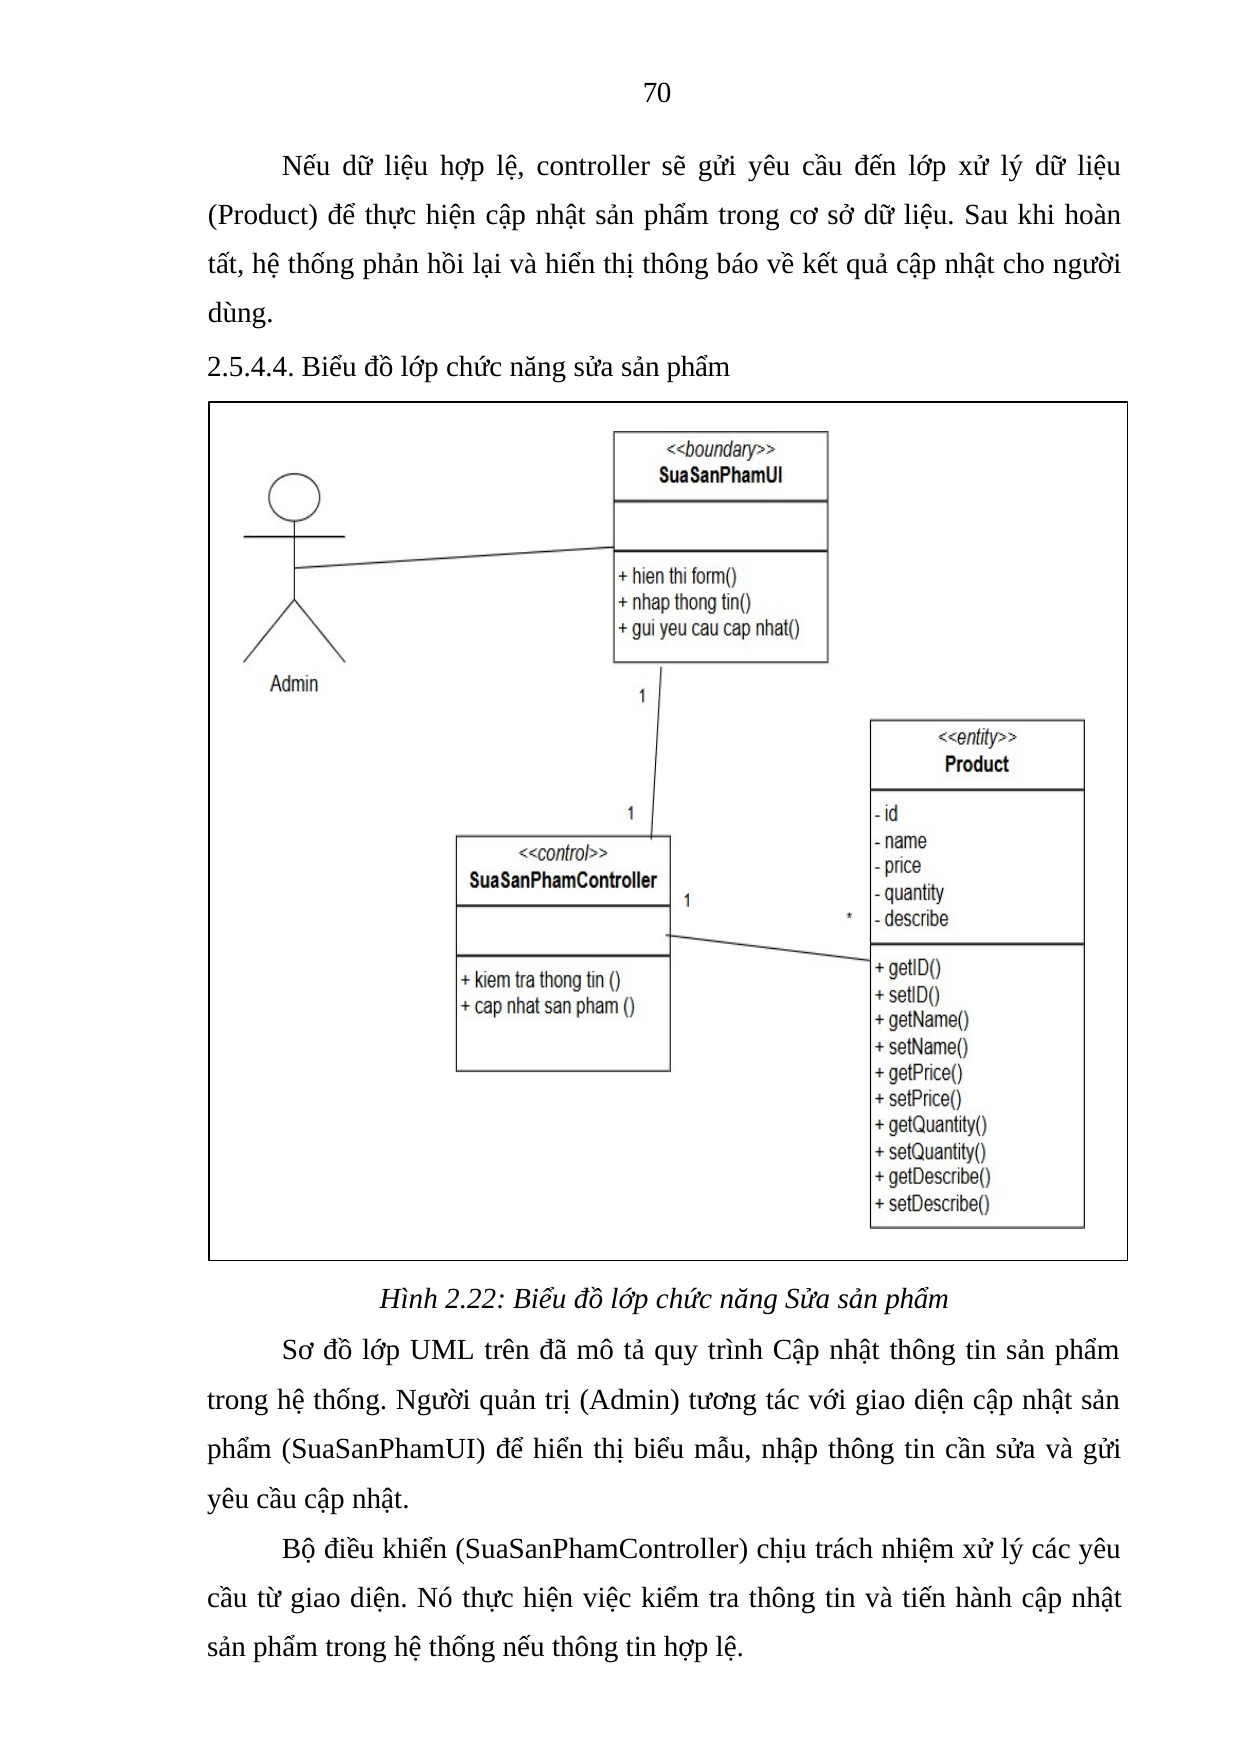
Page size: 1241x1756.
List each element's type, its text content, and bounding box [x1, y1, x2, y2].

text Nếu dữ liệu hợp lệ, controller sẽ gửi yêu cầu đến lớp xử lý dữ liệu (Product) để thực hiện cập nhật sản phẩm trong cơ sở dữ liệu. Sau khi hoàn tất, hệ thống phản hồi lại và hiển thị thông báo về kết quả cập nhật cho người dùng. [208, 148, 1122, 329]
list Biểu đồ lớp chức năng sửa sản phẩm [207, 349, 1137, 383]
picture [243, 431, 1085, 1229]
text Bộ điều khiển (SuaSanPhamController) chịu trách nhiệm xử lý các yêu cầu từ giao diện. Nó thực hiện việc kiểm tra thông tin và tiến hành cập nhật sản phẩm trong hệ thống nếu thông tin hợp lệ. [207, 1531, 1122, 1663]
text Sơ đồ lớp UML trên đã mô tả quy trình Cập nhật thông tin sản phẩm trong hệ thống. Người quản trị (Admin) tương tác với giao diện cập nhật sản phẩm (SuaSanPhamUI) để hiển thị biểu mẫu, nhập thông tin cần sửa và gửi yêu cầu cập nhật. [207, 1332, 1122, 1514]
